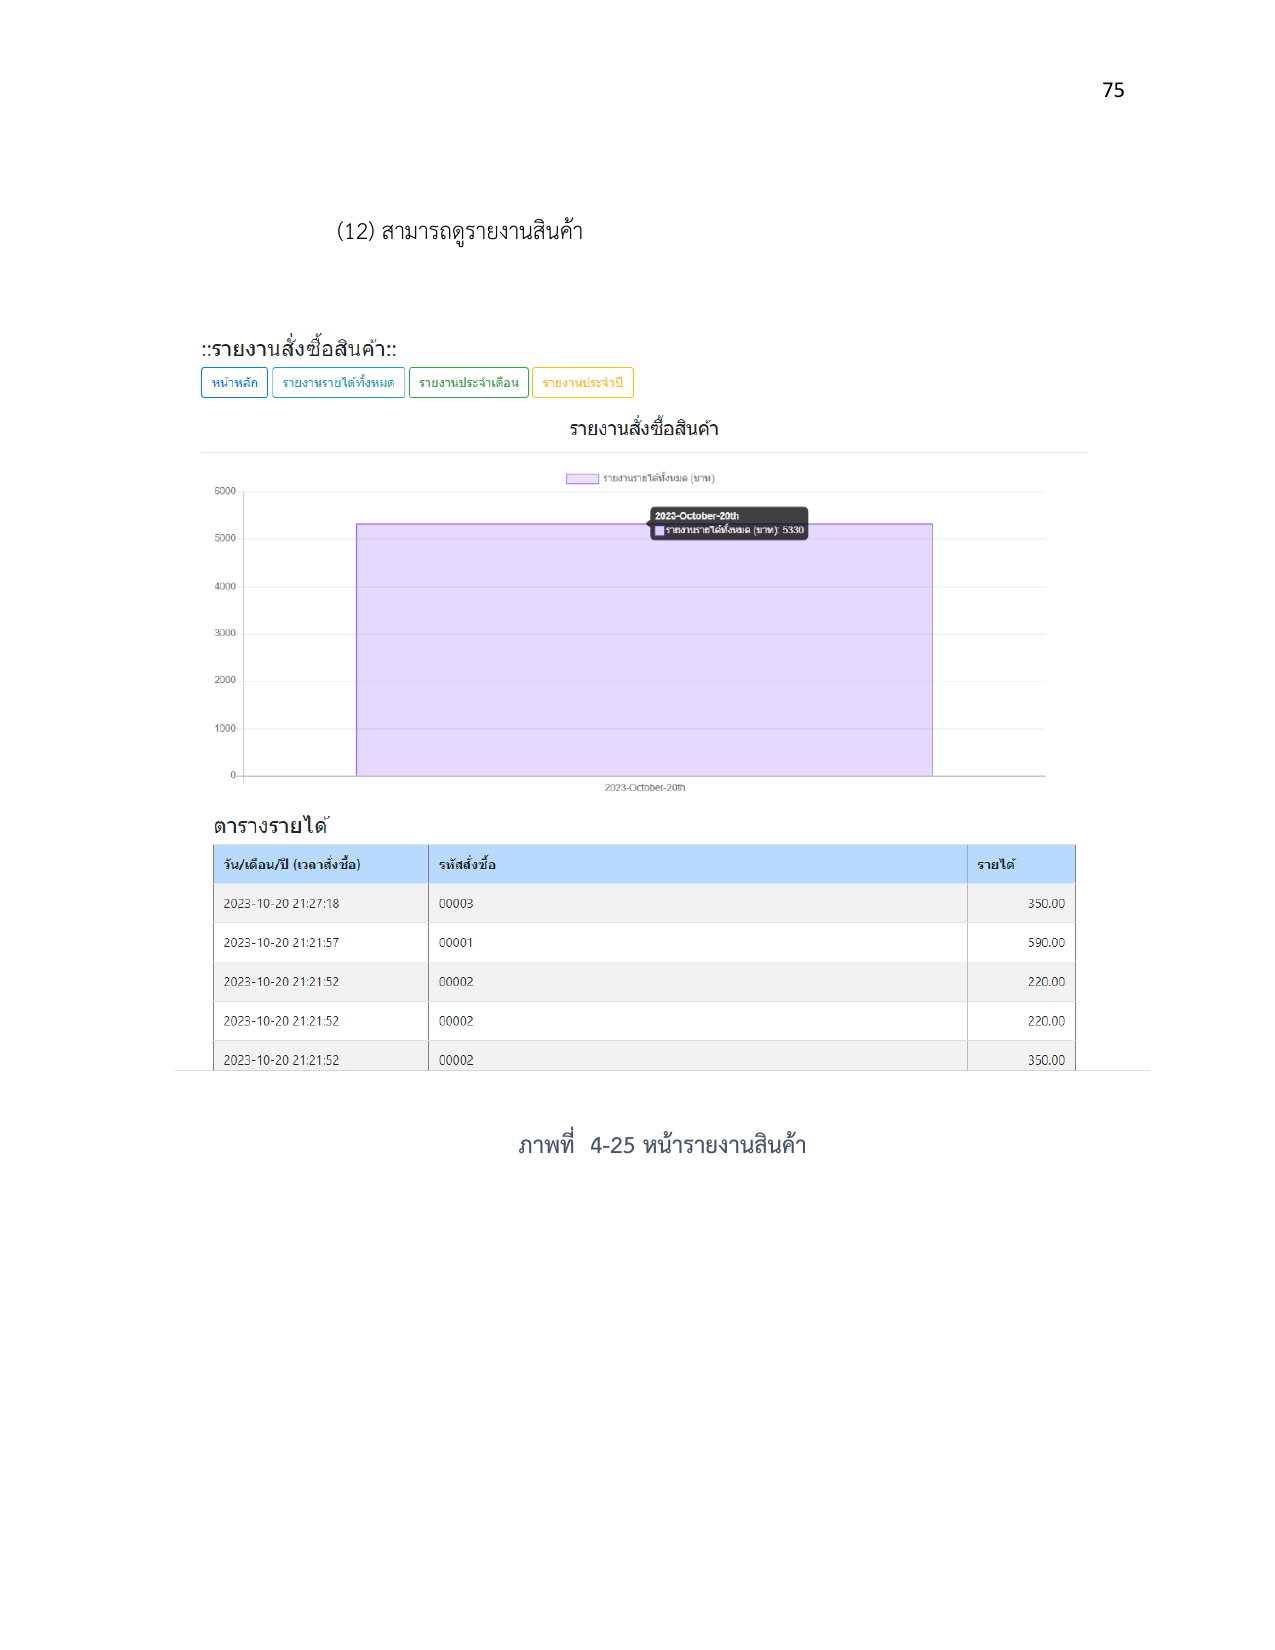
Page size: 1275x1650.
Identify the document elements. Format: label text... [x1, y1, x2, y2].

picture [175, 320, 1150, 1071]
text (12) สามารถดูรายงานสินค้า [337, 211, 1125, 255]
